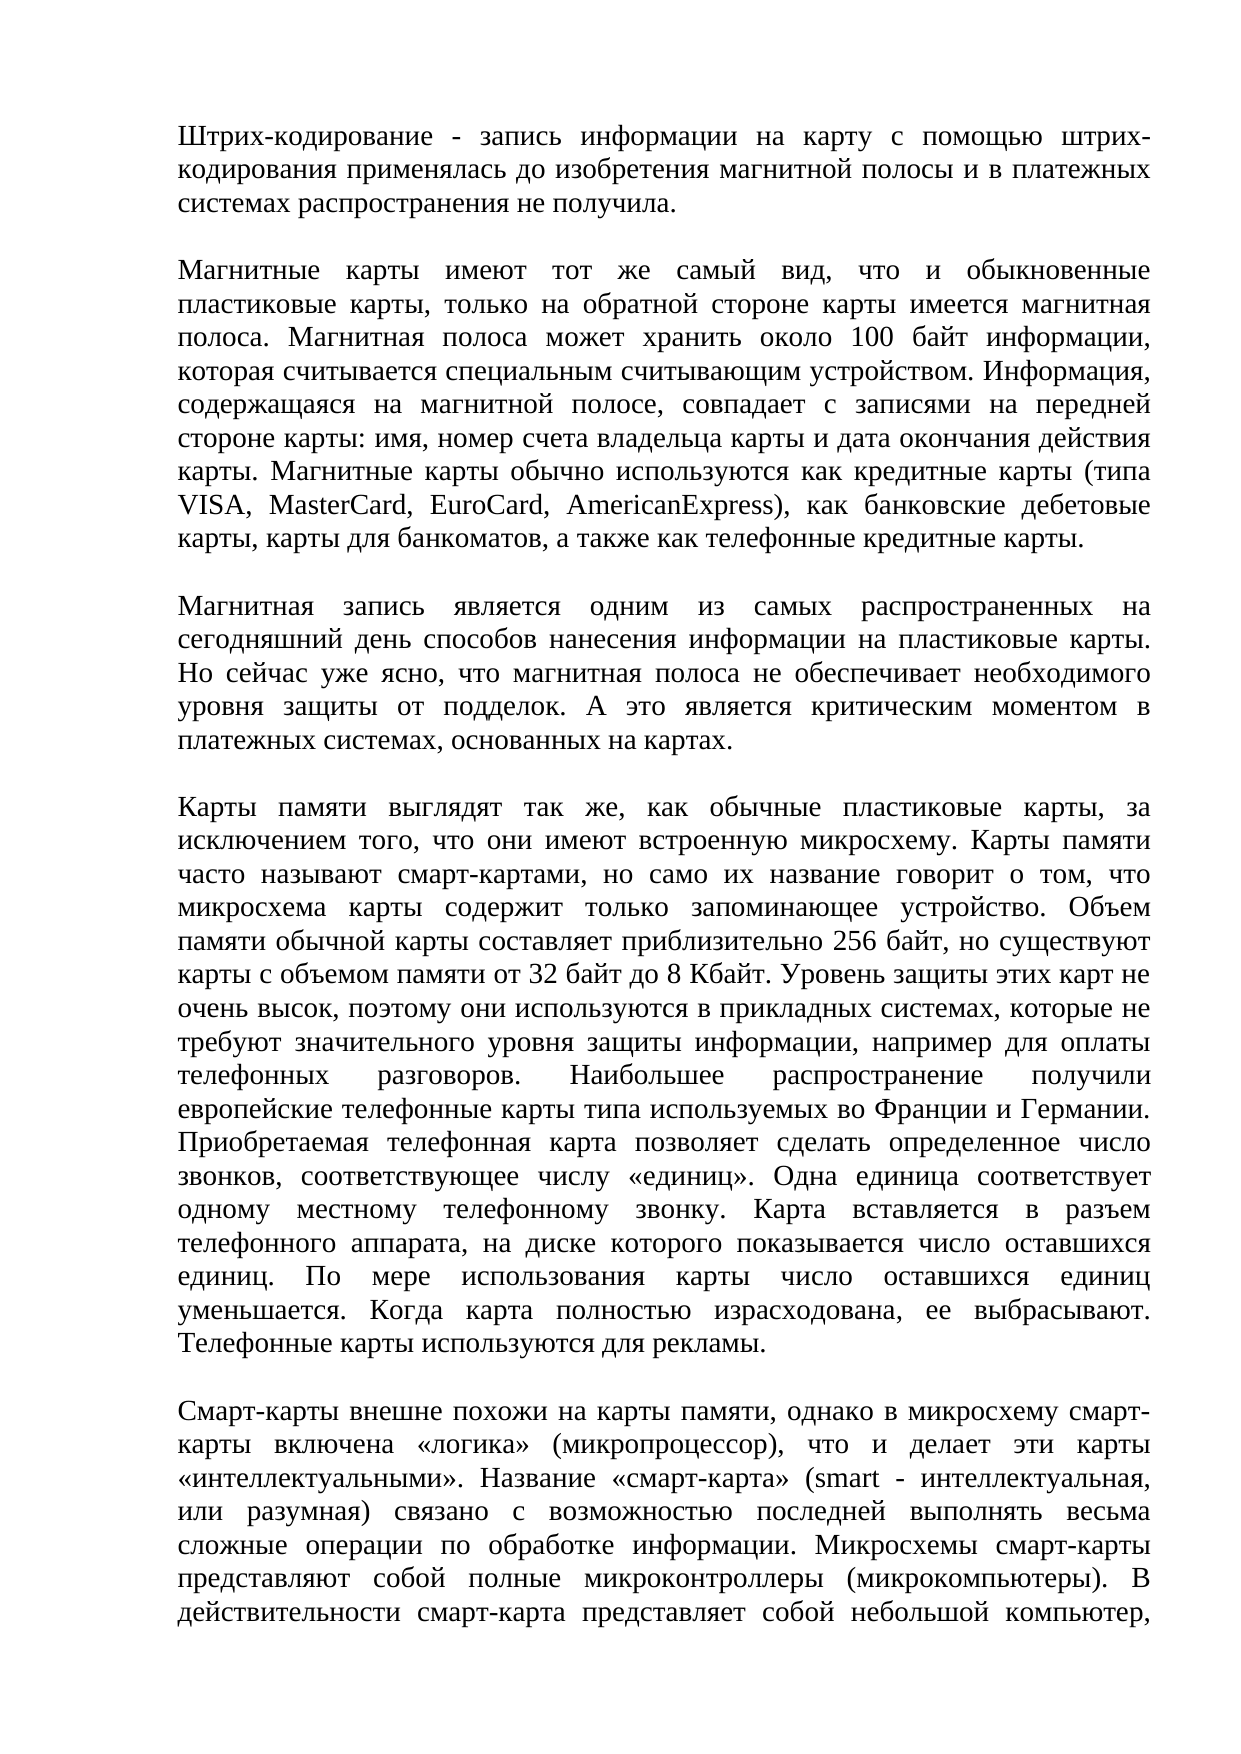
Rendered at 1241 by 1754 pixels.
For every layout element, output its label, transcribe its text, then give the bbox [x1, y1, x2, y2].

text Штрих-кодирование - запись информации на карту с помощью штрих-кодирования применялась до изобретения магнитной полосы и в платежных системах распространения не получила. [177, 118, 1152, 219]
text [177, 1393, 1152, 1627]
text Магнитные карты имеют тот же самый вид, что и обыкновенные пластиковые карты, только на обратной стороне карты имеется магнитная полоса. Магнитная полоса может хранить около 100 байт информации, которая считывается специальным считывающим устройством. Информация, содержащаяся на магнитной полосе, совпадает с записями на передней стороне карты: имя, номер счета владельца карты и дата окончания действия карты. Магнитные карты обычно используются как кредитные карты (типа VISA, MasterCard, EuroCard, AmericanExpress), как банковские дебетовые карты, карты для банкоматов, а также как телефонные кредитные карты. [177, 252, 1152, 554]
text Магнитная запись является одним из самых распространенных на сегодняшний день способов нанесения информации на пластиковые карты. Но сейчас уже ясно, что магнитная полоса не обеспечивает необходимого уровня защиты от подделок. А это является критическим моментом в платежных системах, основанных на картах. [177, 588, 1152, 755]
text Карты памяти выглядят так же, как обычные пластиковые карты, за исключением того, что они имеют встроенную микросхему. Карты памяти часто называют смарт-картами, но само их название говорит о том, что микросхема карты содержит только запоминающее устройство. Объем памяти обычной карты составляет приблизительно 256 байт, но существуют карты с объемом памяти от 32 байт до 8 Кбайт. Уровень защиты этих карт не очень высок, поэтому они используются в прикладных системах, которые не требуют значительного уровня защиты информации, например для оплаты телефонных разговоров. Наибольшее распространение получили европейские телефонные карты типа используемых во Франции и Германии. Приобретаемая телефонная карта позволяет сделать определенное число звонков, соответствующее числу «единиц». Одна единица соответствует одному местному телефонному звонку. Карта вставляется в разъем телефонного аппарата, на диске которого показывается число оставшихся единиц. По мере использования карты число оставшихся единиц уменьшается. Когда карта полностью израсходована, ее выбрасывают. Телефонные карты используются для рекламы. [177, 789, 1152, 1359]
